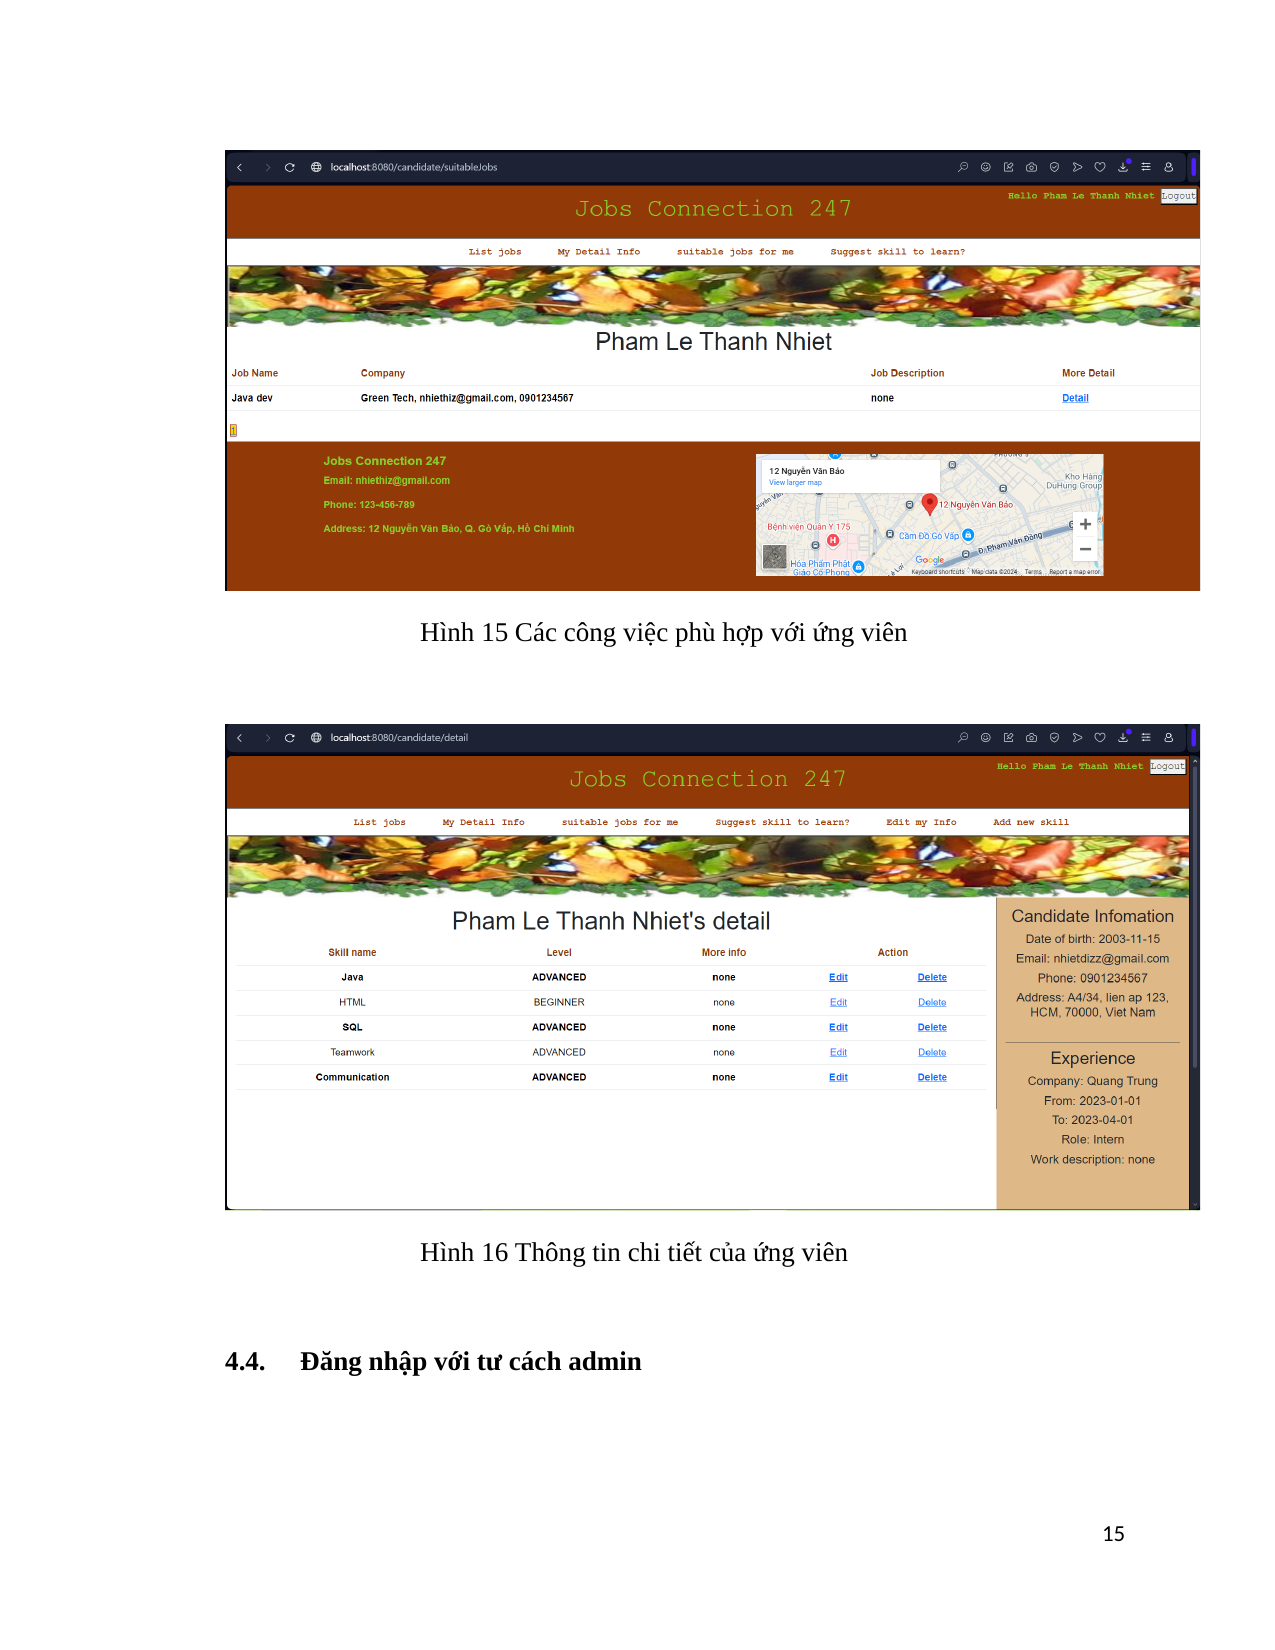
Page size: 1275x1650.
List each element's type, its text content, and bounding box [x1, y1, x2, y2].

picture [225, 724, 1200, 1211]
list Đăng nhập với tư cách admin [225, 1345, 1125, 1376]
picture [225, 150, 1200, 591]
